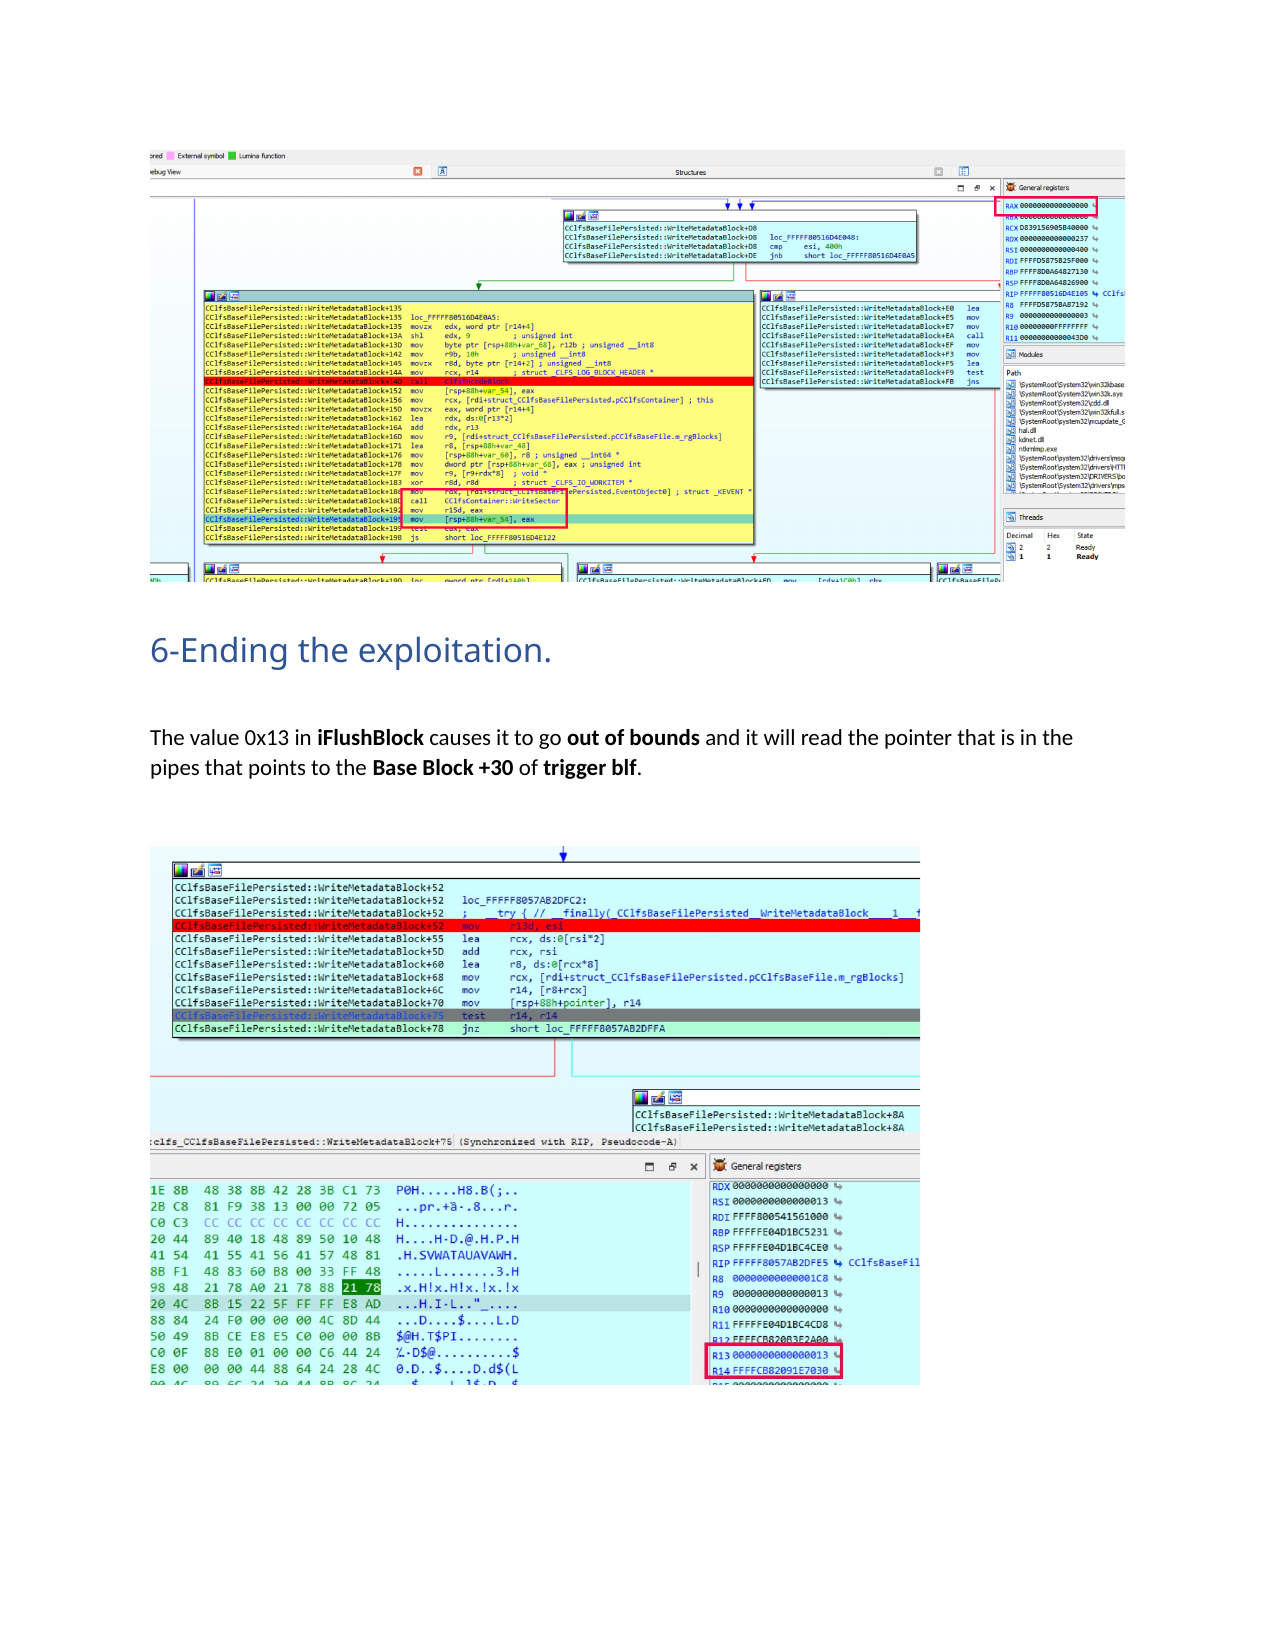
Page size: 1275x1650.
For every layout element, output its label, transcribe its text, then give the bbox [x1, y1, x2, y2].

picture [150, 150, 1125, 582]
subtitle 6-Ending the exploitation. [150, 627, 1125, 672]
text The value 0x13 in iFlushBlock causes it to go out of bounds and it will read the pointer that is in the pipes that points to the Base Block +30 of trigger blf. [150, 723, 1125, 781]
picture [150, 846, 921, 1385]
